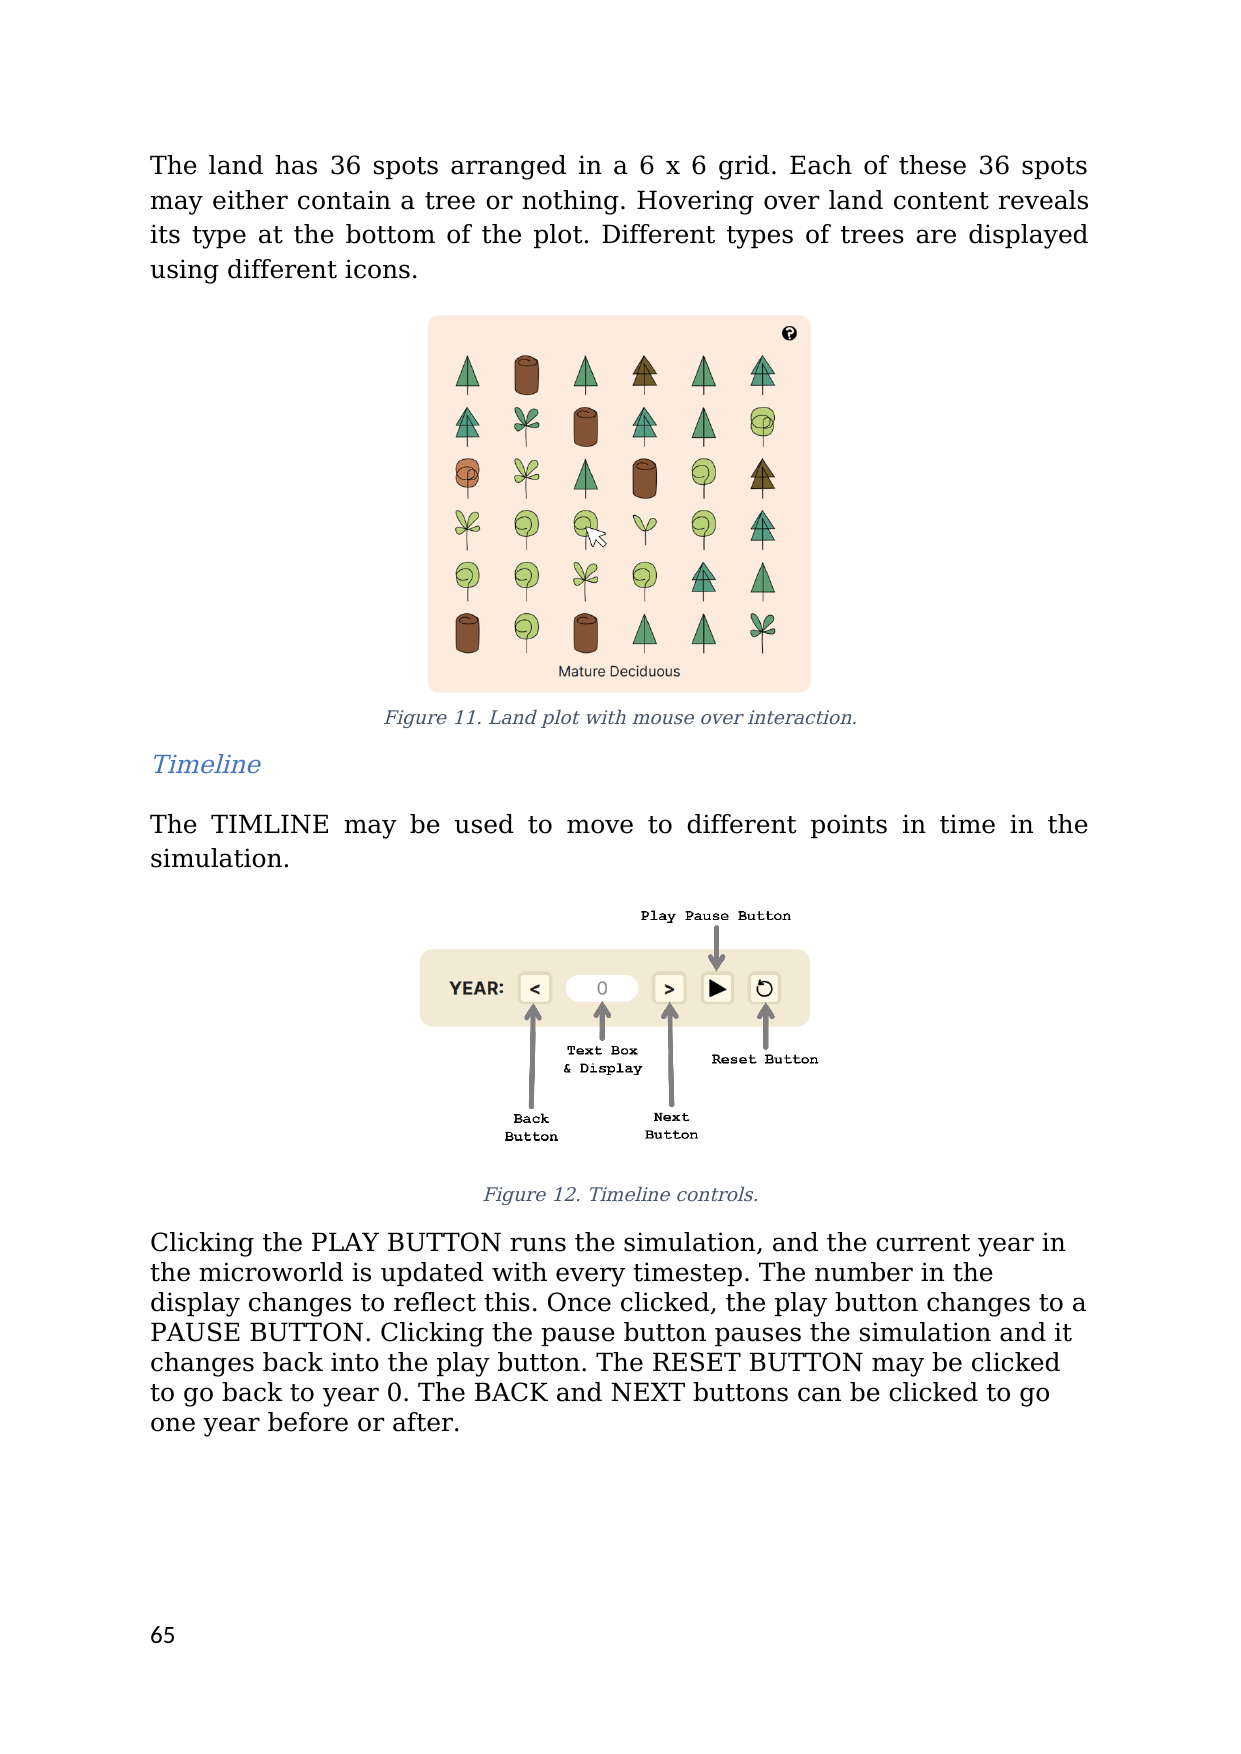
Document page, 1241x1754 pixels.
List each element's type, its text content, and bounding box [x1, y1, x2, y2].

picture [425, 312, 815, 701]
picture [413, 902, 827, 1154]
text The TIMLINE may be used to move to different points in time in the simulation. [150, 808, 1090, 873]
text Timeline [150, 749, 1090, 779]
text Figure 12. Timeline controls. [150, 1183, 1090, 1206]
text Figure 11. Land plot with mouse over interaction. [150, 706, 1090, 728]
text The land has 36 spots arranged in a 6 x 6 grid. Each of these 36 spots may either contain a tree or nothing. Hovering over land content reveals its type at the bottom of the plot. Different types of trees are displayed using different icons. [150, 150, 1090, 283]
text Clicking the PLAY BUTTON runs the simulation, and the current year in the microworld is updated with every timestep. The number in the display changes to reflect this. Once clicked, the play button changes to a PAUSE BUTTON. Clicking the pause button pauses the simulation and it changes back into the play button. The RESET BUTTON may be clicked to go back to year 0. The BACK and NEXT buttons can be clicked to go one year before or after. [150, 1227, 1090, 1437]
